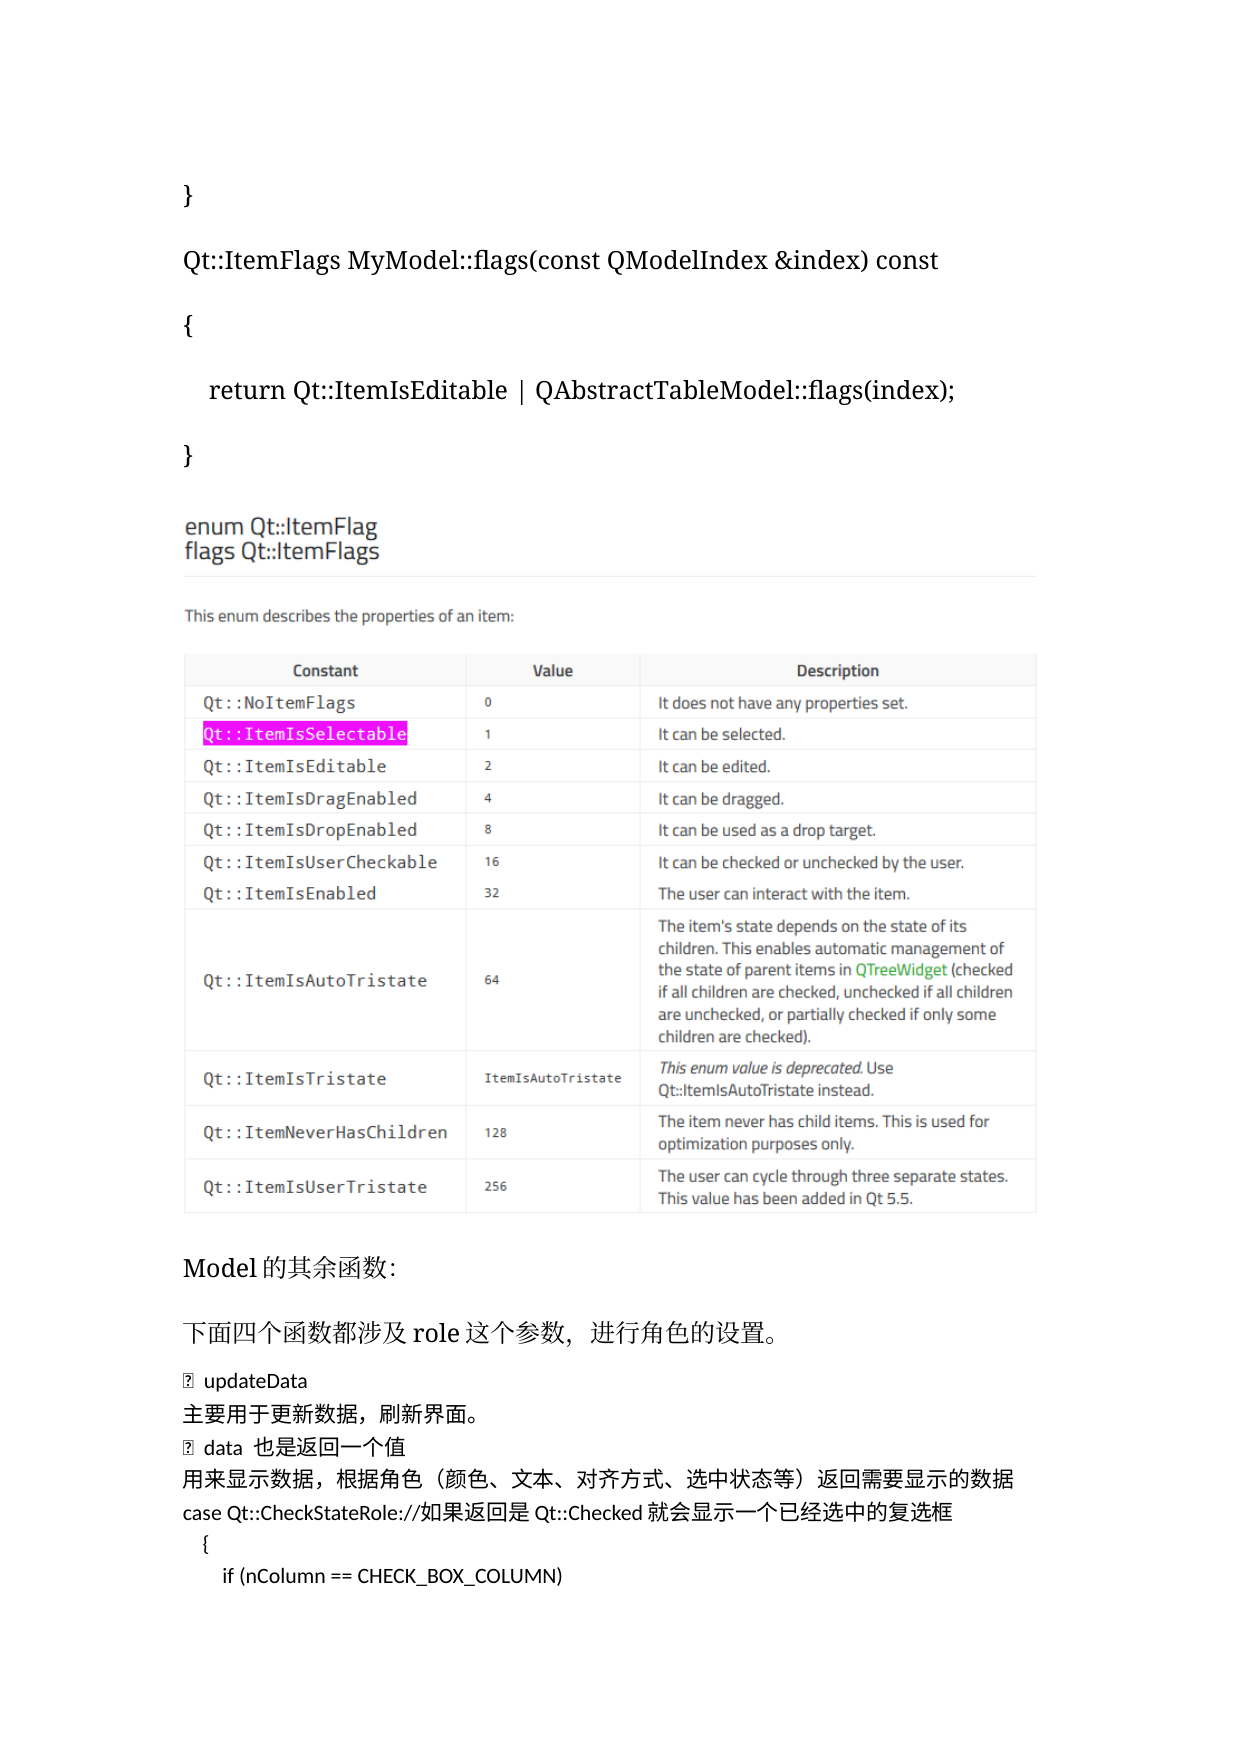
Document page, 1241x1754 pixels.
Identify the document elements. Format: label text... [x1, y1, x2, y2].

text  updateData 主要用于更新数据，刷新界面。 [183, 1364, 1058, 1429]
text { [183, 292, 1058, 357]
text Model的其余函数： [183, 1234, 1058, 1299]
text 用来显示数据，根据角色（颜色、文本、对齐方式、选中状态等）返回需要显示的数据 [183, 1462, 1058, 1494]
text case Qt::CheckStateRole://如果返回是Qt::Checked就会显示一个已经选中的复选框 [183, 1494, 1058, 1527]
text 下面四个函数都涉及role这个参数，进行角色的设置。 [183, 1299, 1058, 1364]
text  data 也是返回一个值 [183, 1429, 1058, 1462]
text { [183, 1527, 1058, 1559]
text if (nColumn == CHECK_BOX_COLUMN) [183, 1559, 1058, 1592]
text Qt::ItemFlags MyModel::flags(const QModelIndex &index) const [183, 227, 1058, 292]
text return Qt::ItemIsEditable | QAbstractTableModel::flags(index); [183, 357, 1058, 422]
picture [182, 500, 1058, 1222]
text } [183, 422, 1058, 487]
text } [183, 162, 1058, 227]
